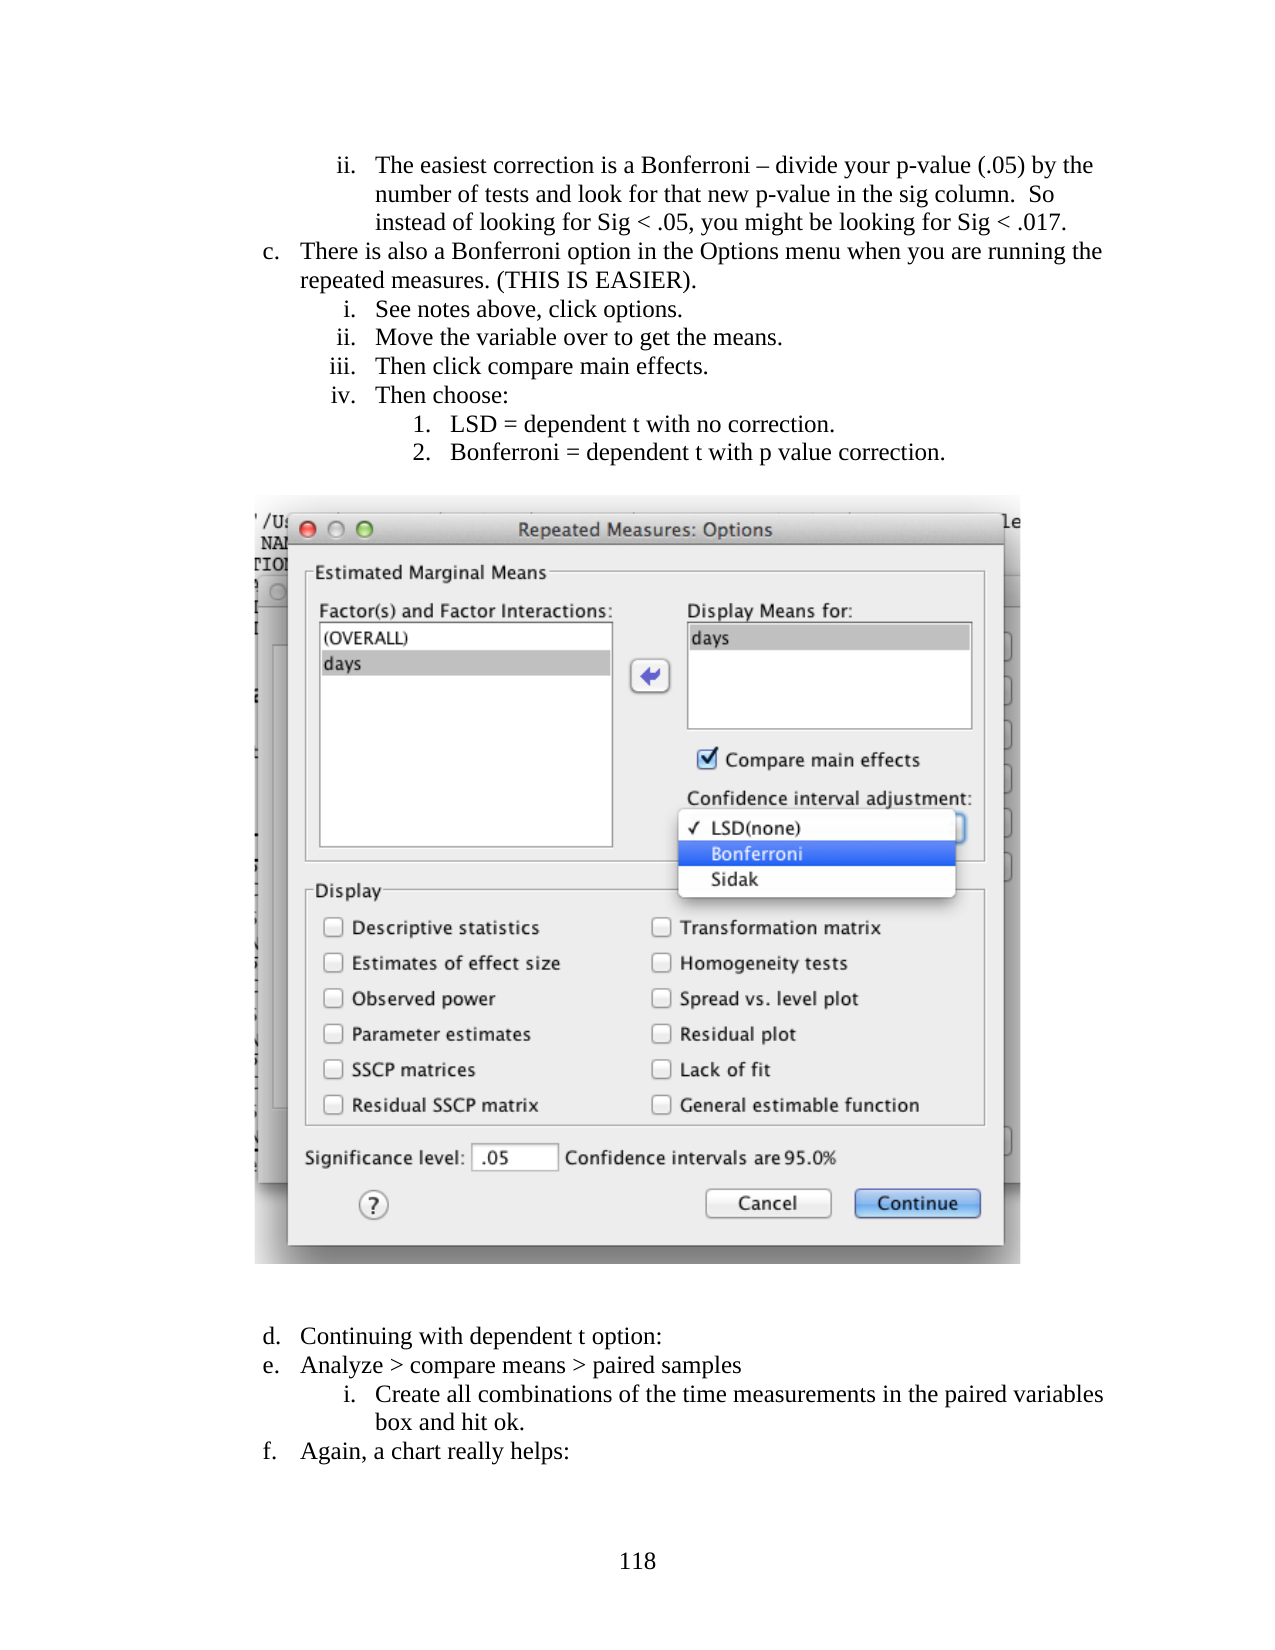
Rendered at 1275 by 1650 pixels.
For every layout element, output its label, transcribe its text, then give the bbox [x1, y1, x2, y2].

list Bonferroni = dependent t with p value correction. [412, 437, 1125, 466]
list There is also a Bonferroni option in the Options menu when you are running the repeated measures. (THIS IS EASIER). [262, 236, 1125, 294]
list Create all combinations of the time measurements in the paired variables box and hit ok. [356, 1379, 1125, 1436]
list Then click compare main effects. [356, 351, 1125, 380]
list Again, a chart really helps: [262, 1436, 1125, 1465]
list LSD = dependent t with no correction. [412, 409, 1125, 437]
list Continuing with dependent t option: [262, 1321, 1125, 1350]
list Then choose: [356, 380, 1125, 409]
list See notes above, click options. [356, 294, 1125, 322]
list Analyze > compare means > paired samples [262, 1350, 1125, 1379]
list Move the variable over to get the means. [356, 322, 1125, 351]
list The easiest correction is a Bonferroni – divide your p-value (.05) by the number of tests and look for that new p-value in the sig column. So instead of looking for Sig < .05, you might be looking for Sig < .017. [356, 150, 1125, 236]
picture [254, 495, 1021, 1264]
